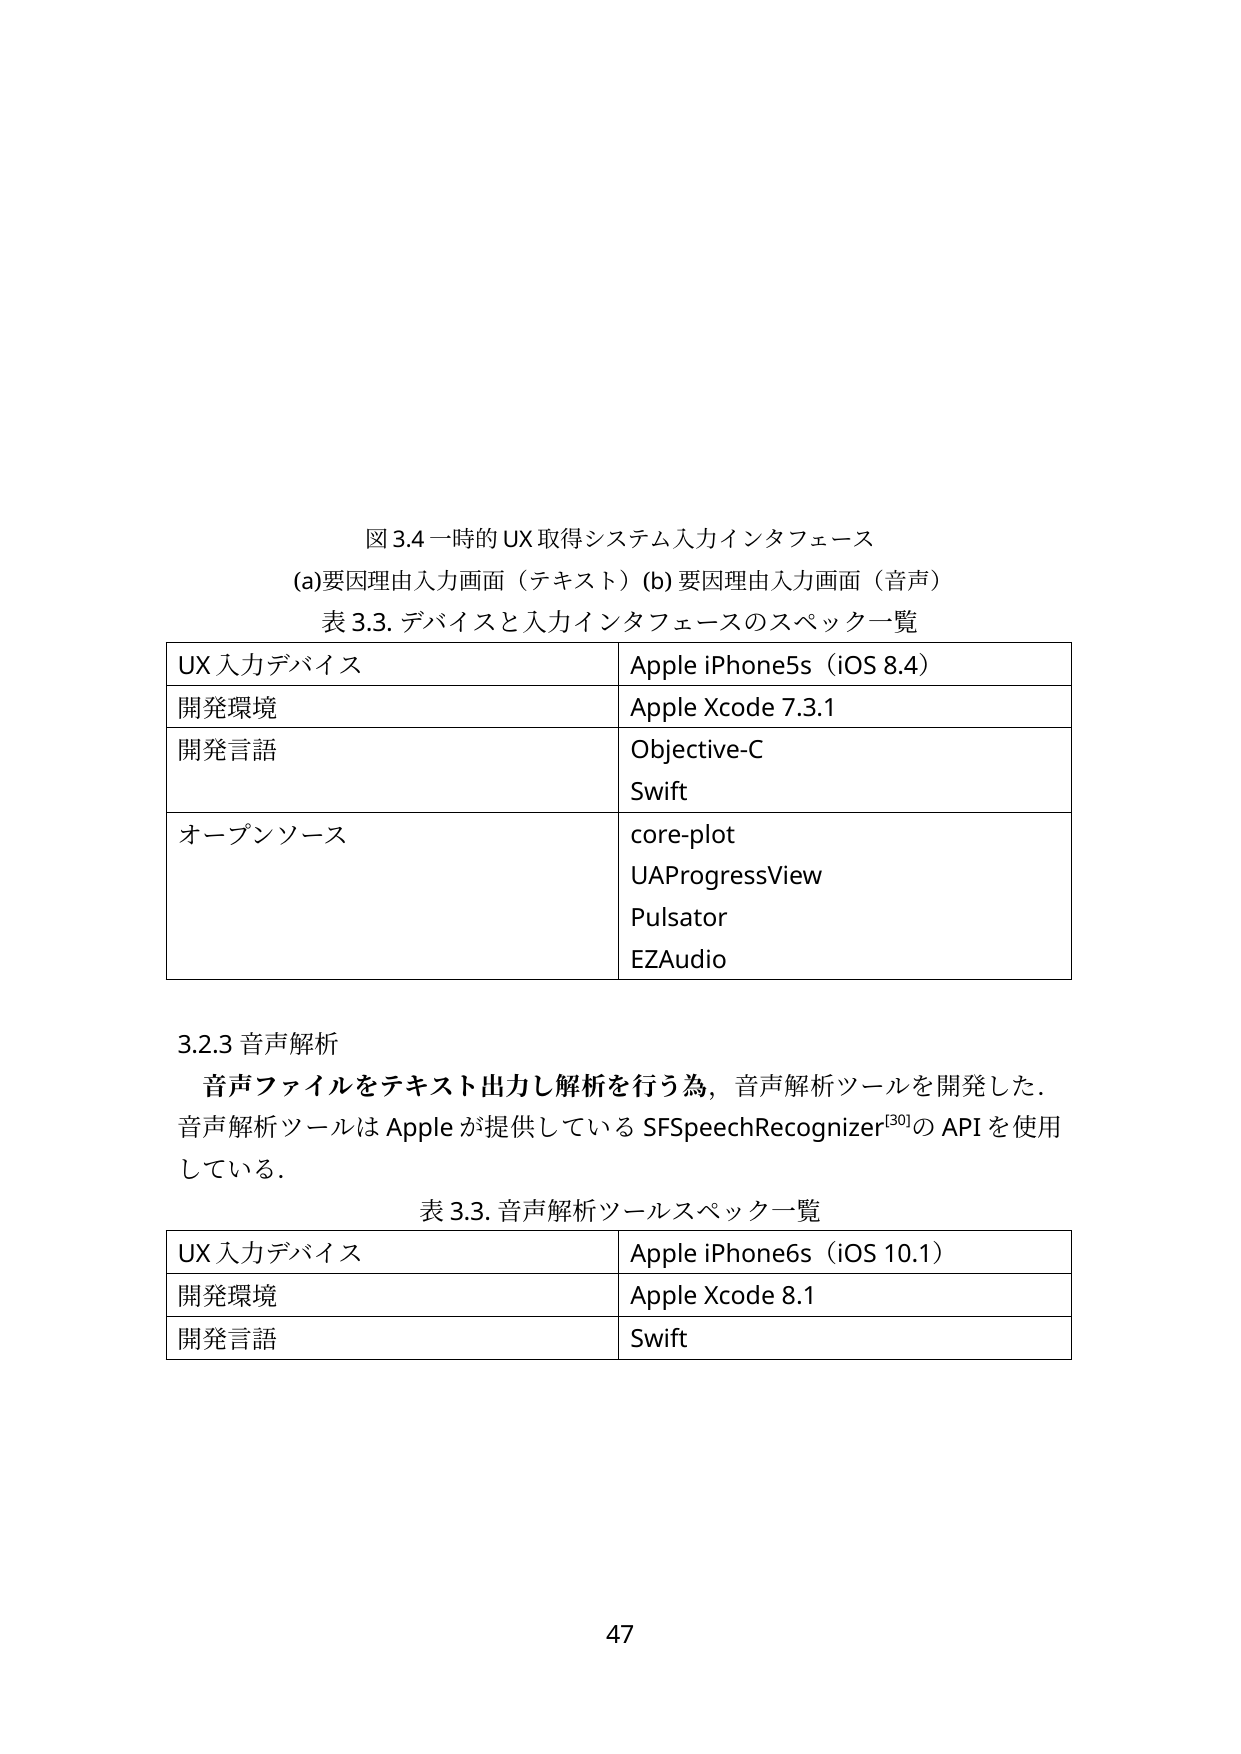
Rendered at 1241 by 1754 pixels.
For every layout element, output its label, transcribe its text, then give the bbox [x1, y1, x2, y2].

table_cell core-plot UAProgressView Pulsator EZAudio [619, 813, 1071, 979]
table_header UX入力デバイス [167, 643, 618, 684]
table_header Apple iPhone6s（iOS 10.1） [619, 1231, 1071, 1273]
text (a)要因理由入力画面（テキスト）(b) 要因理由入力画面（音声） [177, 558, 1063, 600]
table_cell 開発環境 [167, 1274, 618, 1316]
table_header UX入力デバイス [167, 1231, 618, 1273]
text 図3.4一時的UX取得システム入力インタフェース [177, 517, 1063, 558]
table_cell 開発言語 [167, 1317, 618, 1358]
table_cell Apple Xcode 7.3.1 [619, 686, 1071, 727]
table_cell オープンソース [167, 813, 618, 979]
text 3.2.3 音声解析 [177, 1022, 1063, 1064]
text 表3.3. 音声解析ツールスペック一覧 [177, 1189, 1063, 1230]
table_cell Swift [619, 1317, 1071, 1358]
table_cell 開発環境 [167, 686, 618, 727]
table_cell Objective-C Swift [619, 728, 1071, 812]
table_cell 開発言語 [167, 728, 618, 812]
text 音声ファイルをテキスト出力し解析を行う為，音声解析ツールを開発した．音声解析ツールはAppleが提供しているSFSpeechRecognizer[30]のAPIを使用している． [177, 1064, 1063, 1189]
table_cell Apple Xcode 8.1 [619, 1274, 1071, 1316]
text 表3.3. デバイスと入力インタフェースのスペック一覧 [177, 600, 1063, 642]
table_header Apple iPhone5s（iOS 8.4） [619, 643, 1071, 684]
